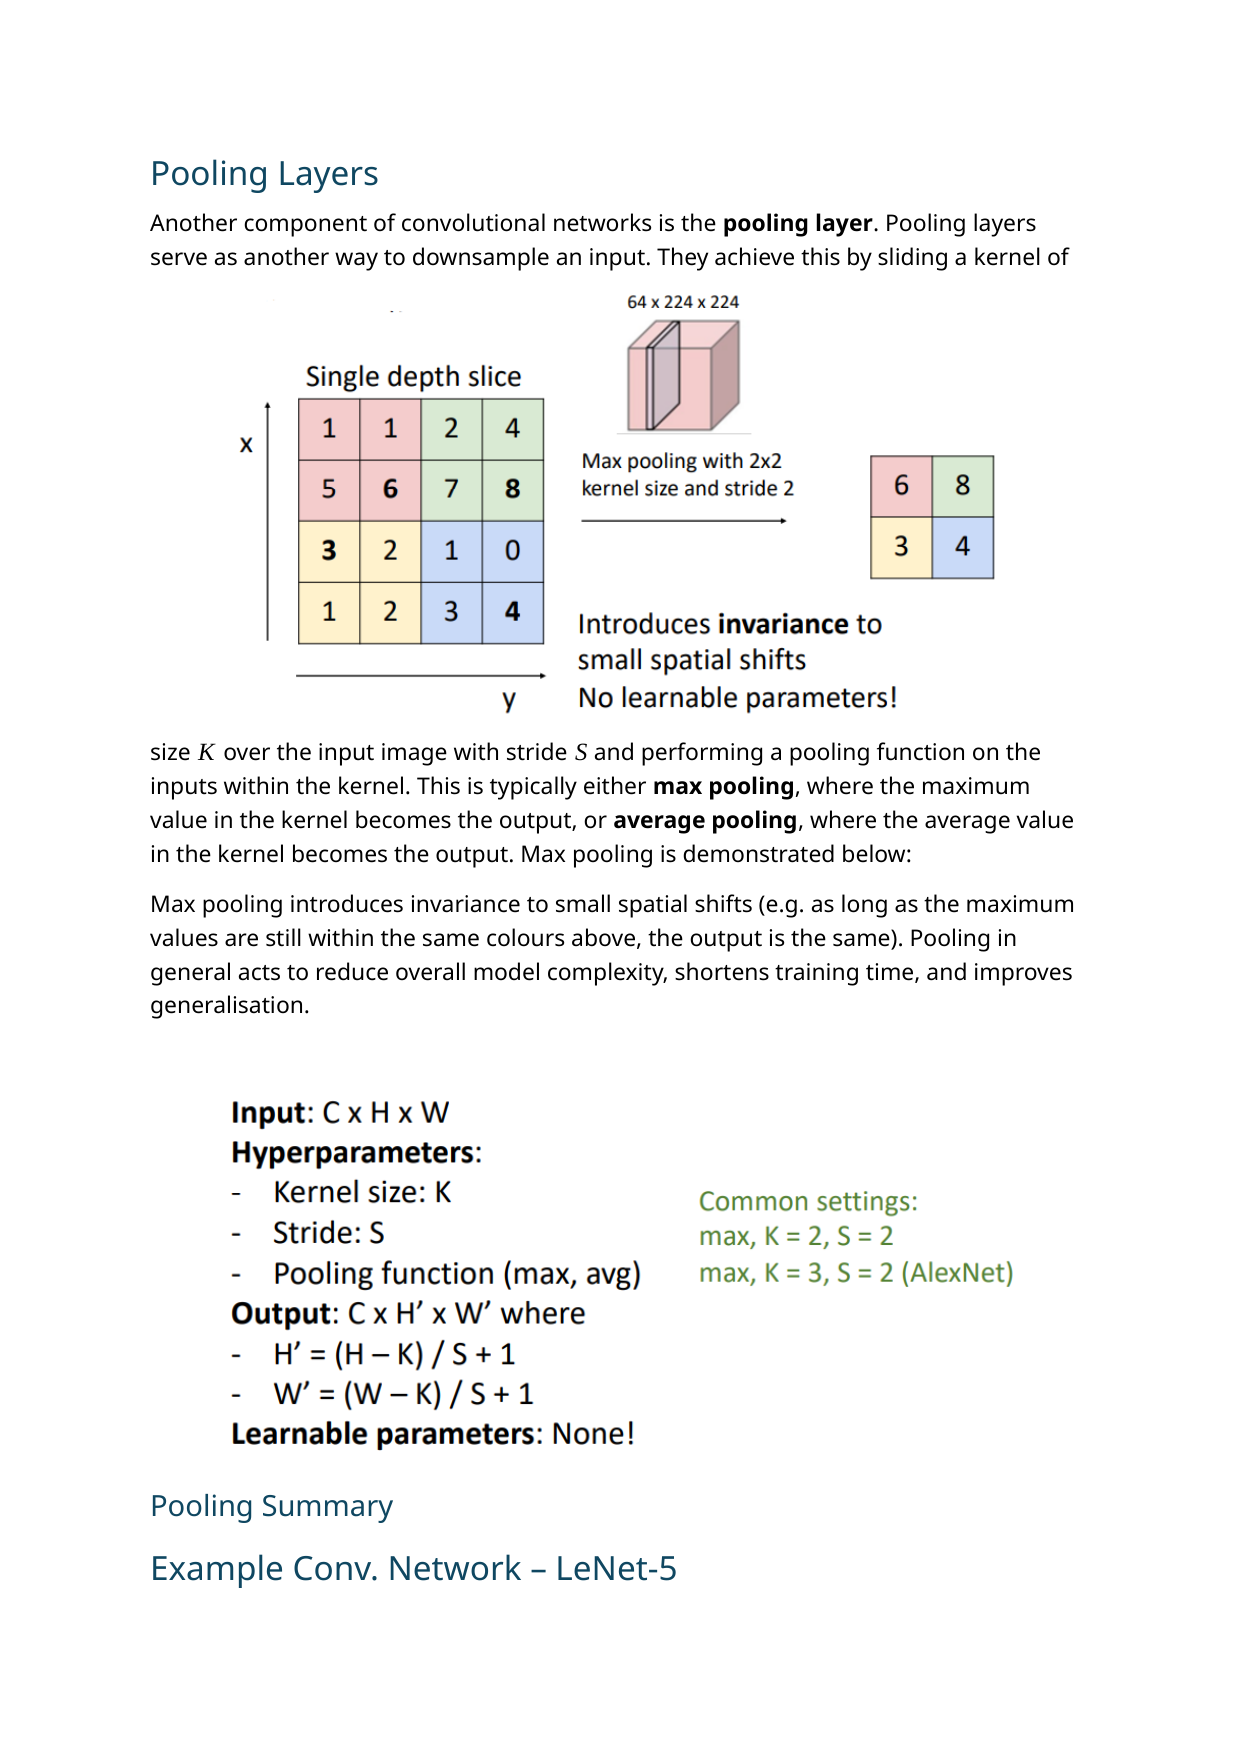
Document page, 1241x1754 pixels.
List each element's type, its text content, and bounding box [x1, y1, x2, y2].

picture [233, 287, 1008, 725]
subtitle Example Conv. Network – LeNet-5 [150, 1545, 1090, 1591]
text Max pooling introduces invariance to small spatial shifts (e.g. as long as the maximum values are still within the same colours above, the output is the same). Pooling in general acts to reduce overall model complexity, shortens training time, and improves generalisation. [150, 888, 1090, 1021]
picture [219, 1088, 1021, 1452]
subtitle Pooling Layers [150, 150, 1090, 195]
